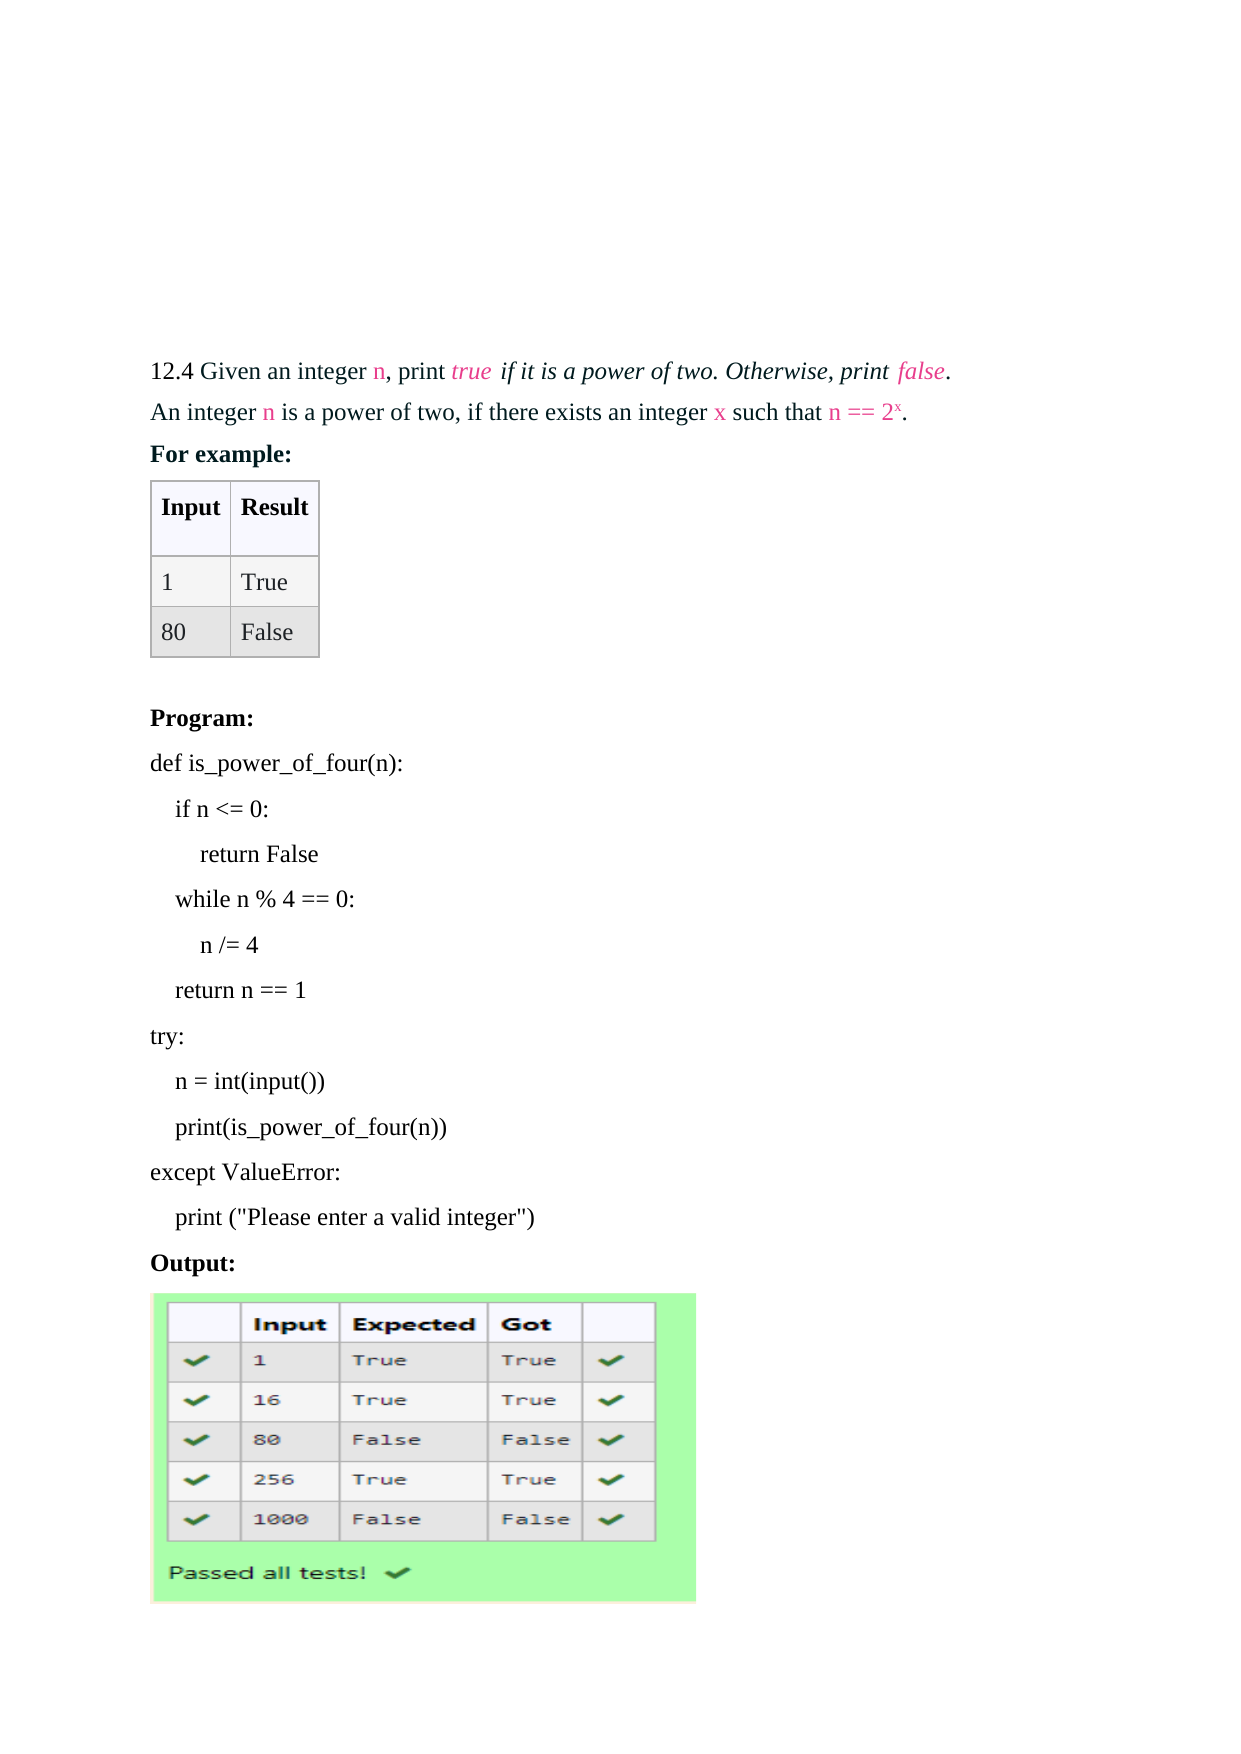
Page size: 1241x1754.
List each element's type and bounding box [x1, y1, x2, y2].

picture [150, 1293, 697, 1604]
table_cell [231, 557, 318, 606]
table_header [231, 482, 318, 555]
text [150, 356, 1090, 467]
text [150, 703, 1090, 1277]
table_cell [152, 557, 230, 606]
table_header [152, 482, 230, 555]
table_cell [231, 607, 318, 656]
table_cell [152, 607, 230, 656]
